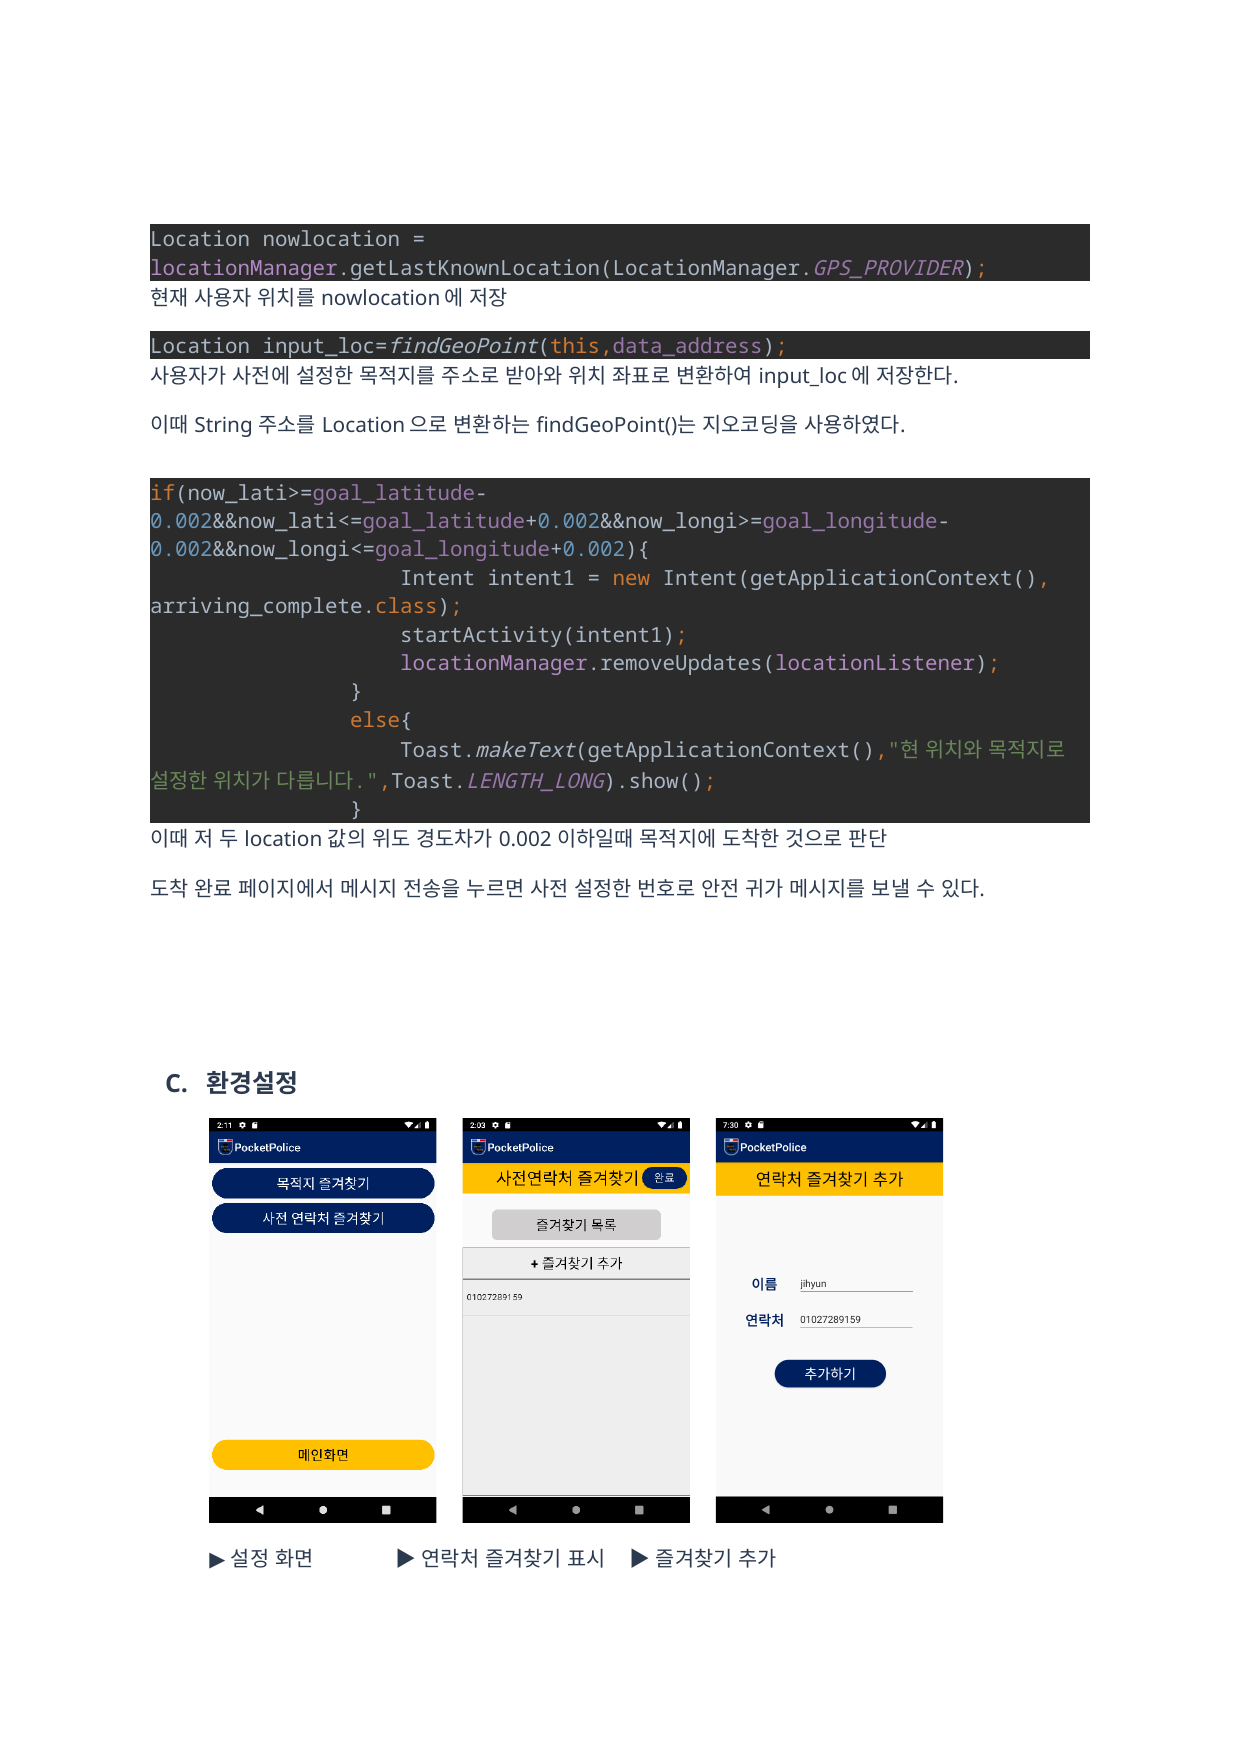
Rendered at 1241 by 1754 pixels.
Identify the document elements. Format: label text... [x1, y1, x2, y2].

text 사용자가 사전에 설정한 목적지를 주소로 받아와 위치 좌표로 변환하여 input_loc에 저장한다. [150, 359, 1090, 389]
text 현재 사용자 위치를 nowlocation에 저장 [150, 281, 1090, 312]
list ▶ 설정 화면 ▶ 연락처 즐겨찾기 표시 ▶ 즐겨찾기 추가 [209, 1542, 1090, 1573]
text Location input_loc=findGeoPoint(this,data_address); [150, 331, 1090, 359]
picture [209, 1118, 437, 1523]
text Location nowlocation = locationManager.getLastKnownLocation(LocationManager.GPS_PROVIDER); [150, 224, 1090, 281]
text 도착 완료 페이지에서 메시지 전송을 누르면 사전 설정한 번호로 안전 귀가 메시지를 보낼 수 있다. [150, 872, 1090, 902]
list 환경설정 [165, 1063, 1090, 1099]
picture [462, 1118, 690, 1523]
picture [715, 1118, 944, 1523]
text 이때 저 두 location 값의 위도 경도차가 0.002 이하일때 목적지에 도착한 것으로 판단 [150, 823, 1090, 853]
text if(now_lati>=goal_latitude-0.002&&now_lati<=goal_latitude+0.002&&now_longi>=goal_longitude-0.002&&now_longi<=goal_longitude+0.002){ Intent intent1 = new Intent(getApplicationContext(), arriving_complete.class); startActivity(intent1); locationManager.removeUpdates(locationListener); } else{ Toast.makeText(getApplicationContext(),"현 위치와 목적지로 설정한 위치가 다릅니다.",Toast.LENGTH_LONG).show(); } [150, 478, 1090, 823]
text 이때 String 주소를 Location으로 변환하는 findGeoPoint()는 지오코딩을 사용하였다. [150, 408, 1090, 439]
